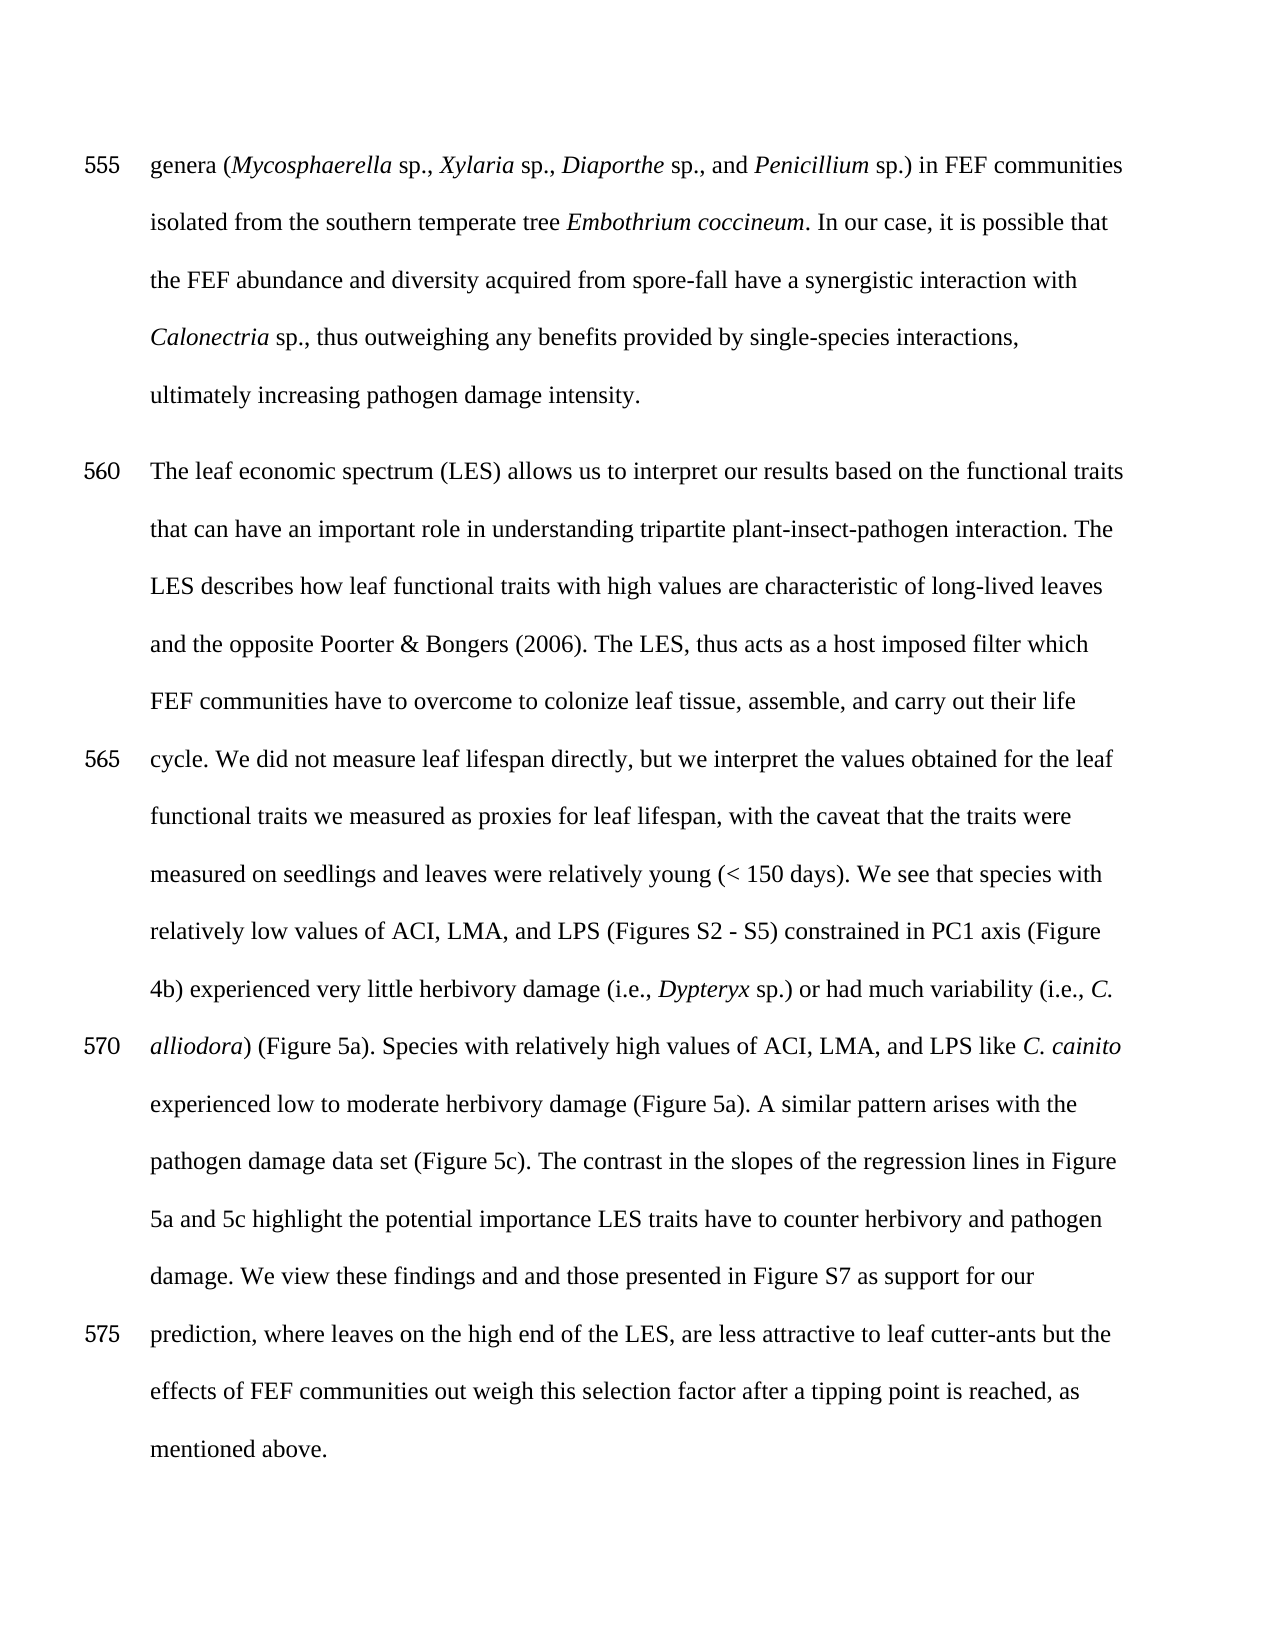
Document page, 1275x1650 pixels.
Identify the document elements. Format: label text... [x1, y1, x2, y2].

text The leaf economic spectrum (LES) allows us to interpret our results based on the functional traits that can have an important role in understanding tripartite plant-insect-pathogen interaction. The LES describes how leaf functional traits with high values are characteristic of long-lived leaves and the opposite Poorter & Bongers (2006). The LES, thus acts as a host imposed filter which FEF communities have to overcome to colonize leaf tissue, assemble, and carry out their life cycle. We did not measure leaf lifespan directly, but we interpret the values obtained for the leaf functional traits we measured as proxies for leaf lifespan, with the caveat that the traits were measured on seedlings and leaves were relatively young (< 150 days). We see that species with relatively low values of ACI, LMA, and LPS (Figures S2 - S5) constrained in PC1 axis (Figure 4b) experienced very little herbivory damage (i.e., Dypteryx sp.) or had much variability (i.e., C. alliodora) (Figure 5a). Species with relatively high values of ACI, LMA, and LPS like C. cainito experienced low to moderate herbivory damage (Figure 5a). A similar pattern arises with the pathogen damage data set (Figure 5c). The contrast in the slopes of the regression lines in Figure 5a and 5c highlight the potential importance LES traits have to counter herbivory and pathogen damage. We view these findings and and those presented in Figure S7 as support for our prediction, where leaves on the high end of the LES, are less attractive to leaf cutter-ants but the effects of FEF communities out weigh this selection factor after a tipping point is reached, as mentioned above. [150, 456, 1125, 1462]
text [150, 150, 1125, 409]
